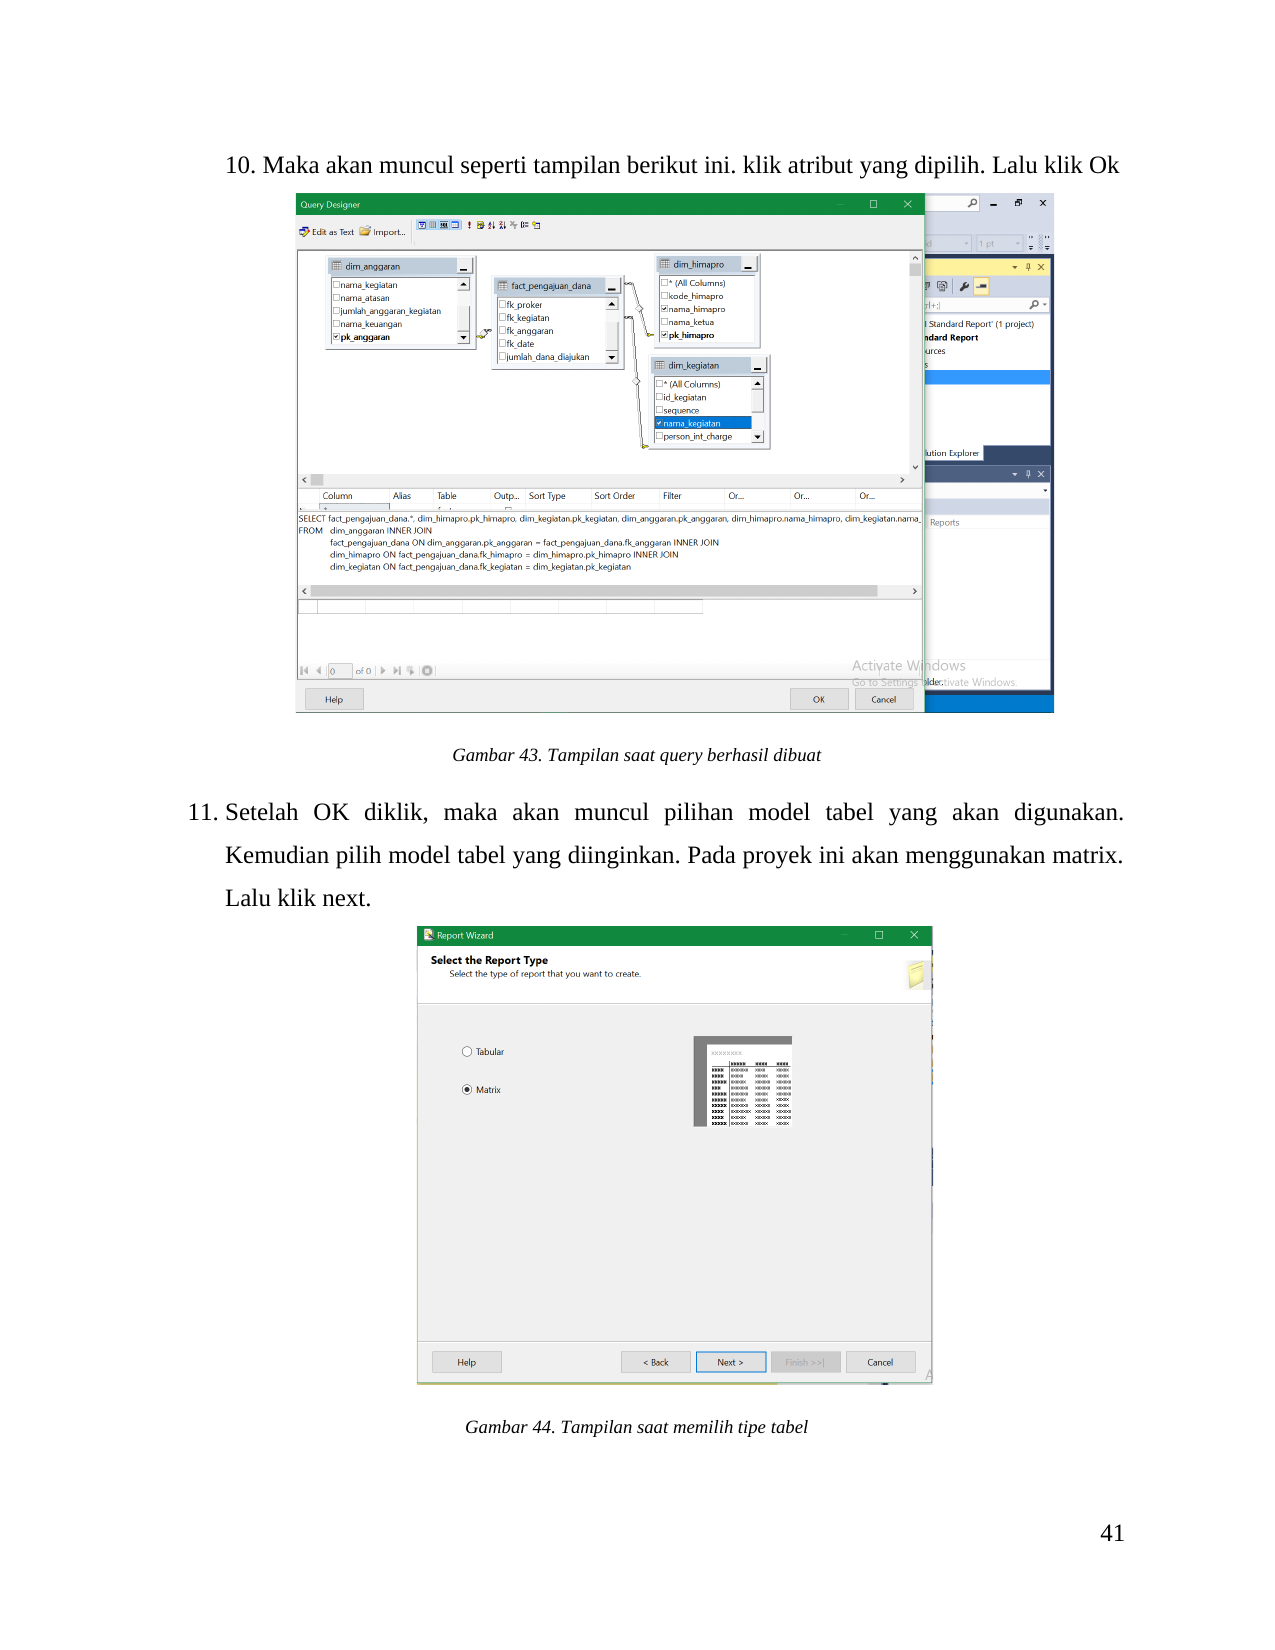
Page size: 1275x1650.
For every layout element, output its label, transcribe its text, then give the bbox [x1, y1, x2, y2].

text Gambar 44. Tampilan saat memilih tipe tabel [150, 1416, 1125, 1437]
picture [295, 193, 1055, 713]
list Maka akan muncul seperti tampilan berikut ini. klik atribut yang dipilih. Lalu klik Ok [225, 150, 1125, 179]
list Setelah OK diklik, maka akan muncul pilihan model tabel yang akan digunakan. Kemudian pilih model tabel yang diinginkan. Pada proyek ini akan menggunakan matrix. Lalu klik next. [187, 797, 1125, 912]
text Gambar 43. Tampilan saat query berhasil dibuat [150, 743, 1125, 765]
picture [416, 926, 934, 1385]
